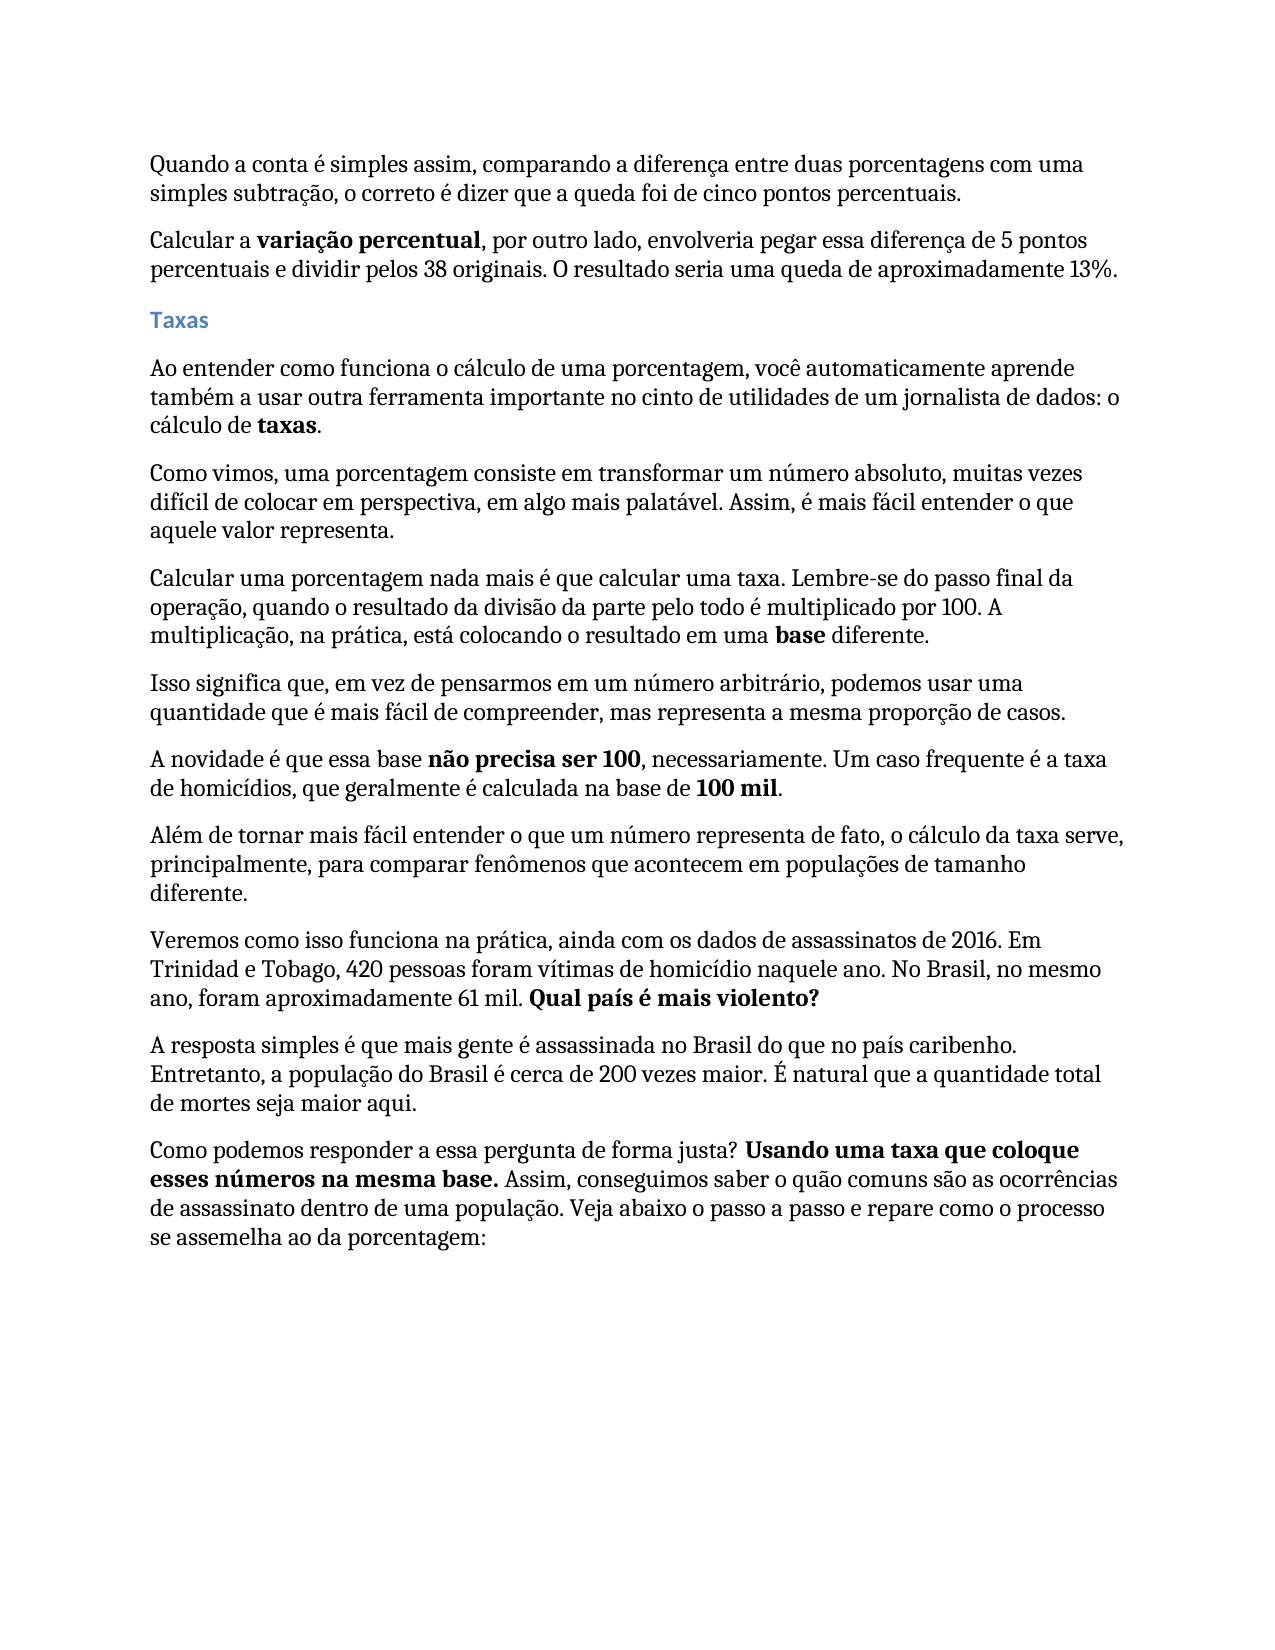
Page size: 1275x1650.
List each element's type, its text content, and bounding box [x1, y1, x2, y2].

text Ao entender como funciona o cálculo de uma porcentagem, você automaticamente aprende também a usar outra ferramenta importante no cinto de utilidades de um jornalista de dados: o cálculo de taxas. [150, 354, 1125, 440]
text Além de tornar mais fácil entender o que um número representa de fato, o cálculo da taxa serve, principalmente, para comparar fenômenos que acontecem em populações de tamanho diferente. [150, 821, 1125, 908]
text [150, 150, 1125, 207]
text Calcular a variação percentual, por outro lado, envolveria pegar essa diferença de 5 pontos percentuais e dividir pelos 38 originais. O resultado seria uma queda de aproximadamente 13%. [150, 226, 1125, 284]
text A resposta simples é que mais gente é assassinada no Brasil do que no país caribenho. Entretanto, a população do Brasil é cerca de 200 vezes maior. É natural que a quantidade total de mortes seja maior aqui. [150, 1031, 1125, 1118]
text A novidade é que essa base não precisa ser 100, necessariamente. Um caso frequente é a taxa de homicídios, que geralmente é calculada na base de 100 mil. [150, 745, 1125, 803]
text Veremos como isso funciona na prática, ainda com os dados de assassinatos de 2016. Em Trinidad e Tobago, 420 pessoas foram vítimas de homicídio naquele ano. No Brasil, no mesmo ano, foram aproximadamente 61 mil. Qual país é mais violento? [150, 926, 1125, 1013]
text Como vimos, uma porcentagem consiste em transformar um número absoluto, muitas vezes difícil de colocar em perspectiva, em algo mais palatável. Assim, é mais fácil entender o que aquele valor representa. [150, 459, 1125, 545]
text Calcular uma porcentagem nada mais é que calcular uma taxa. Lembre-se do passo final da operação, quando o resultado da divisão da parte pelo todo é multiplicado por 100. A multiplicação, na prática, está colocando o resultado em uma base diferente. [150, 564, 1125, 650]
text Isso significa que, em vez de pensarmos em um número arbitrário, podemos usar uma quantidade que é mais fácil de compreender, mas representa a mesma proporção de casos. [150, 669, 1125, 726]
subtitle Taxas [150, 304, 1125, 335]
text Como podemos responder a essa pergunta de forma justa? Usando uma taxa que coloque esses números na mesma base. Assim, conseguimos saber o quão comuns são as ocorrências de assassinato dentro de uma população. Veja abaixo o passo a passo e repare como o processo se assemelha ao da porcentagem: [150, 1136, 1125, 1251]
